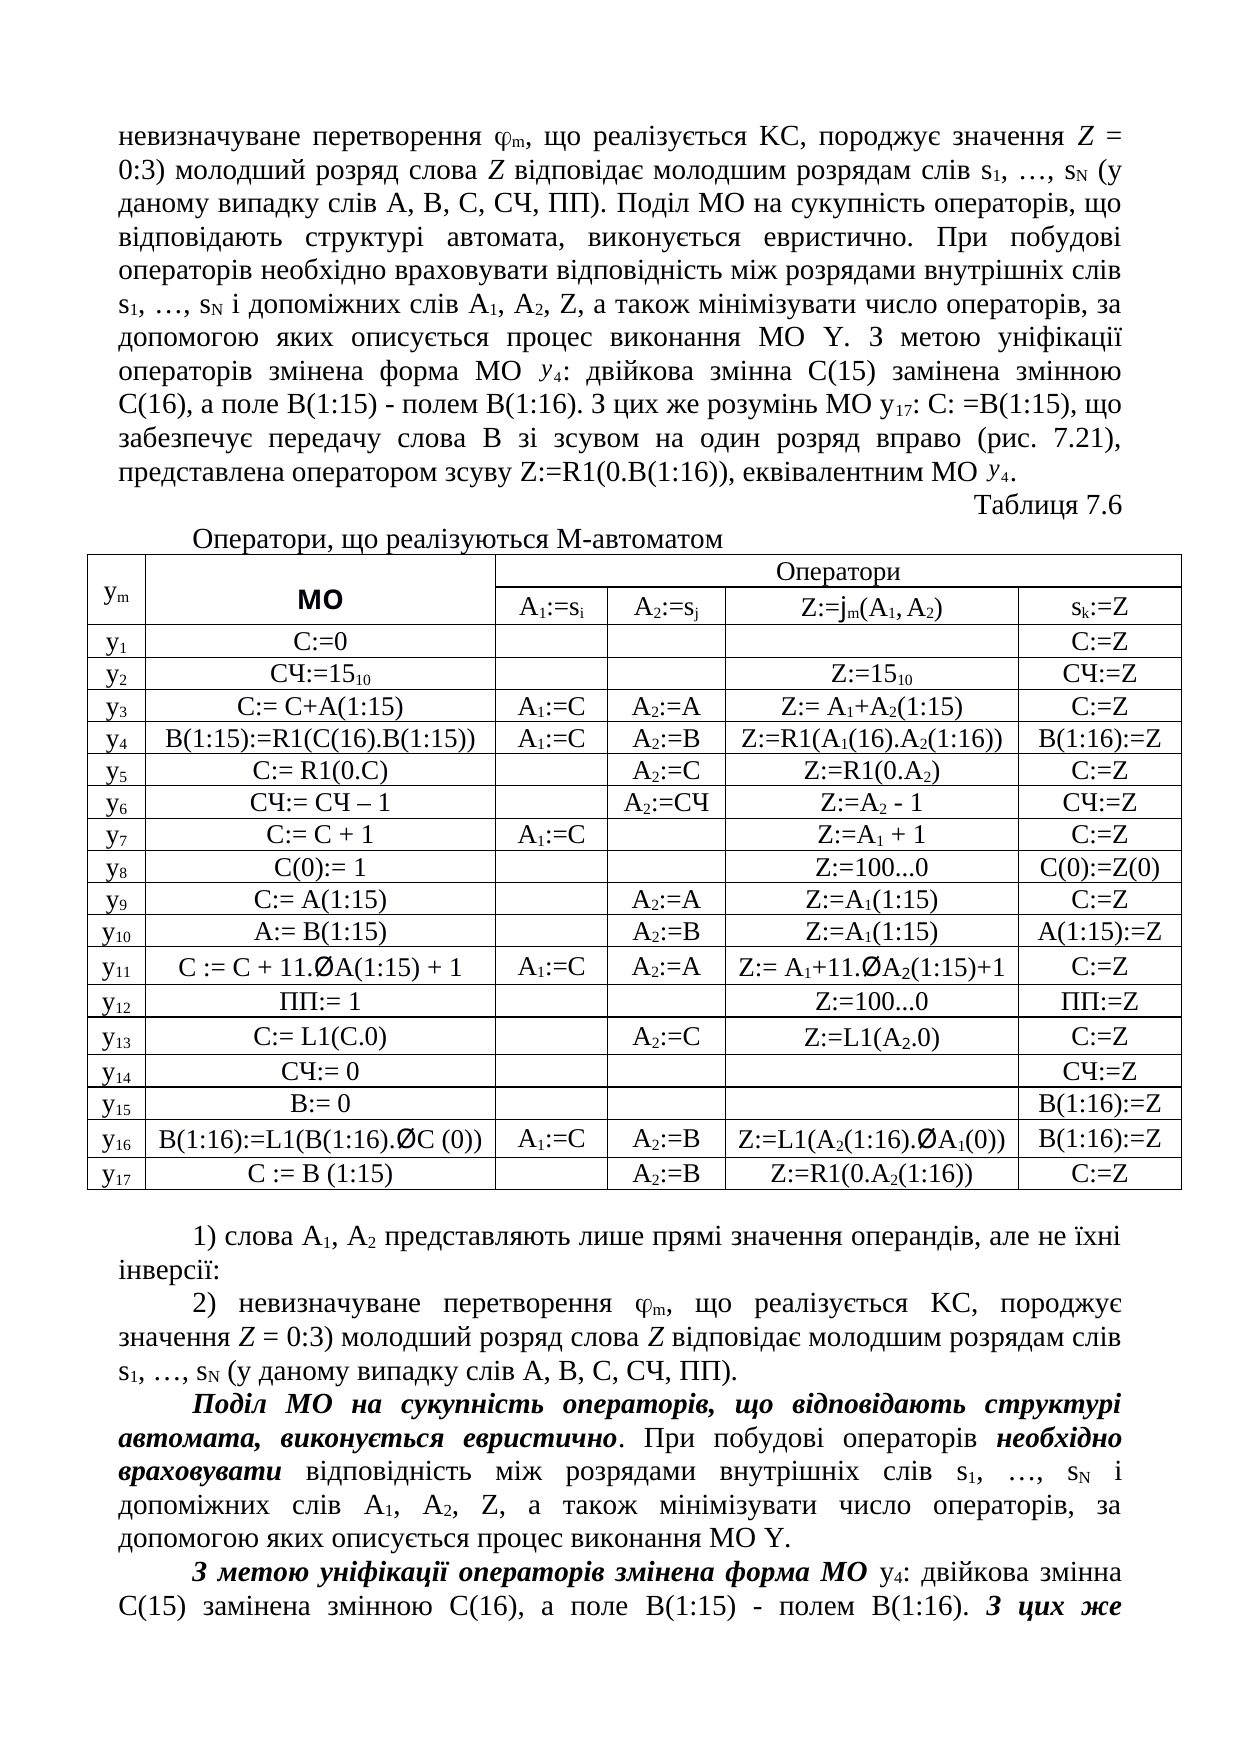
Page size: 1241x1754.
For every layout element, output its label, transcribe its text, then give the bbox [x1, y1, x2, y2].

text Таблиця 7.6 [118, 487, 1122, 521]
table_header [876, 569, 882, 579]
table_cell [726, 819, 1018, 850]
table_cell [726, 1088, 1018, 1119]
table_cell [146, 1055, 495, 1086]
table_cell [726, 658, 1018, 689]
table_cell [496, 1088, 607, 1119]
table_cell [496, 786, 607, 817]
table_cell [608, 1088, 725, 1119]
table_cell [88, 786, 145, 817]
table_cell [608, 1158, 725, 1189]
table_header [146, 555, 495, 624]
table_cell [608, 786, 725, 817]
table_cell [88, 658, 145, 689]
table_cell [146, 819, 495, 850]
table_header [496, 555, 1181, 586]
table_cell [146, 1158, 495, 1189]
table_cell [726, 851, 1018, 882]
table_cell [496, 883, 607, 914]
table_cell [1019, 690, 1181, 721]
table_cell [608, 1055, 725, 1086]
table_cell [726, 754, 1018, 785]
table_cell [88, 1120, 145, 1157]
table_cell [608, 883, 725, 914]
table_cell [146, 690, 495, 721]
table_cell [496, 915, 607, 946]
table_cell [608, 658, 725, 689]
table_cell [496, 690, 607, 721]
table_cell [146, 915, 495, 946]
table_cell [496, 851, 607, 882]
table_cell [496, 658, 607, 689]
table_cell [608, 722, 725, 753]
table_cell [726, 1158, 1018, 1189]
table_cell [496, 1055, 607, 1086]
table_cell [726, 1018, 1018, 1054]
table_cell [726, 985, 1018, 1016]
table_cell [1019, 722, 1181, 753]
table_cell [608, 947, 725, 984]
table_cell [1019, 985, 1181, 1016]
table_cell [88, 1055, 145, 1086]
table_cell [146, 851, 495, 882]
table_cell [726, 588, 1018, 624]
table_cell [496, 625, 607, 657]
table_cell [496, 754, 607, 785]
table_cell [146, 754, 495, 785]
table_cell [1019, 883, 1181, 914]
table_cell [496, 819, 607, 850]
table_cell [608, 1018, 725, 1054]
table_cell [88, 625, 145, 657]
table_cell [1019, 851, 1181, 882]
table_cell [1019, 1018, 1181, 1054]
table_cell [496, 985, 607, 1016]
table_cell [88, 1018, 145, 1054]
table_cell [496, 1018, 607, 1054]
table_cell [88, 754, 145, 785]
text 2) невизначуване перетворення m, що реалізується KC, породжує значення Z = 0:3) молодший розряд слова Z відповідає молодшим розрядам слів s1, …, sN (у даному випадку слів А, В, С, СЧ, ПП). [118, 1286, 1122, 1386]
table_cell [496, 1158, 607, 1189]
text 1) слова A1, A2 представляють лише прямі значення операндів, але не їхні інверсії: [118, 1218, 1122, 1286]
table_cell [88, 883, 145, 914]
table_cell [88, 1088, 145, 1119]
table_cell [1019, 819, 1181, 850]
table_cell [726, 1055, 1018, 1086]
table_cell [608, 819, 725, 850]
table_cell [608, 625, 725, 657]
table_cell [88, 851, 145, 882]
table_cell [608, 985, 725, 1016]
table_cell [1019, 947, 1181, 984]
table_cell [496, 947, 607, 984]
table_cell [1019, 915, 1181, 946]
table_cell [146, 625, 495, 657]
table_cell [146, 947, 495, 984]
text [118, 1554, 1122, 1621]
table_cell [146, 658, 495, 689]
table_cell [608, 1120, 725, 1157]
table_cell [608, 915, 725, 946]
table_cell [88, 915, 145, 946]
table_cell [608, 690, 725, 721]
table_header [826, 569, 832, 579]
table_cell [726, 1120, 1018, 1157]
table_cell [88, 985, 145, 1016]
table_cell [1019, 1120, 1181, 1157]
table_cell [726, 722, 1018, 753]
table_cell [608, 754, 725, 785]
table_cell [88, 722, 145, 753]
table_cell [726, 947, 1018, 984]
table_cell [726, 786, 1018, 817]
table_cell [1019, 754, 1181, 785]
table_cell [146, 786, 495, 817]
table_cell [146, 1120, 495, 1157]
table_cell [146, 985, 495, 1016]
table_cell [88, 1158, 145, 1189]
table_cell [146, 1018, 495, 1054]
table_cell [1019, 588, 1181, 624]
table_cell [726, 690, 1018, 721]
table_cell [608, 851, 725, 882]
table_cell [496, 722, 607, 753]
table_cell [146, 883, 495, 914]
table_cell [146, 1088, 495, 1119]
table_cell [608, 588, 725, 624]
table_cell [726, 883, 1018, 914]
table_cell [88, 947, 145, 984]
text Поділ МО на сукупність операторів, що відповідають структурі автомата, виконується евристично. При побудові операторів необхідно враховувати відповідність між розрядами внутрішніх слів s1, …, sN і допоміжних слів A1, A2, Z, а також мінімізувати число операторів, за допомогою яких описується процес виконання МО Y. [118, 1386, 1122, 1554]
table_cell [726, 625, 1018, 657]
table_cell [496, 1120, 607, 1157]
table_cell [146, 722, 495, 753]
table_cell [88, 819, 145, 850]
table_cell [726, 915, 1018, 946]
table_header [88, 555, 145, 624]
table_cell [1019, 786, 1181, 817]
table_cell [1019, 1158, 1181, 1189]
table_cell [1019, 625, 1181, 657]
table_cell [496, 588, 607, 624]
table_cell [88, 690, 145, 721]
text Оператори, що реалізуються М-автоматом [118, 521, 1122, 554]
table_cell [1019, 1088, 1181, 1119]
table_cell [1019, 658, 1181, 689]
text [118, 118, 1122, 487]
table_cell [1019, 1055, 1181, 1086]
